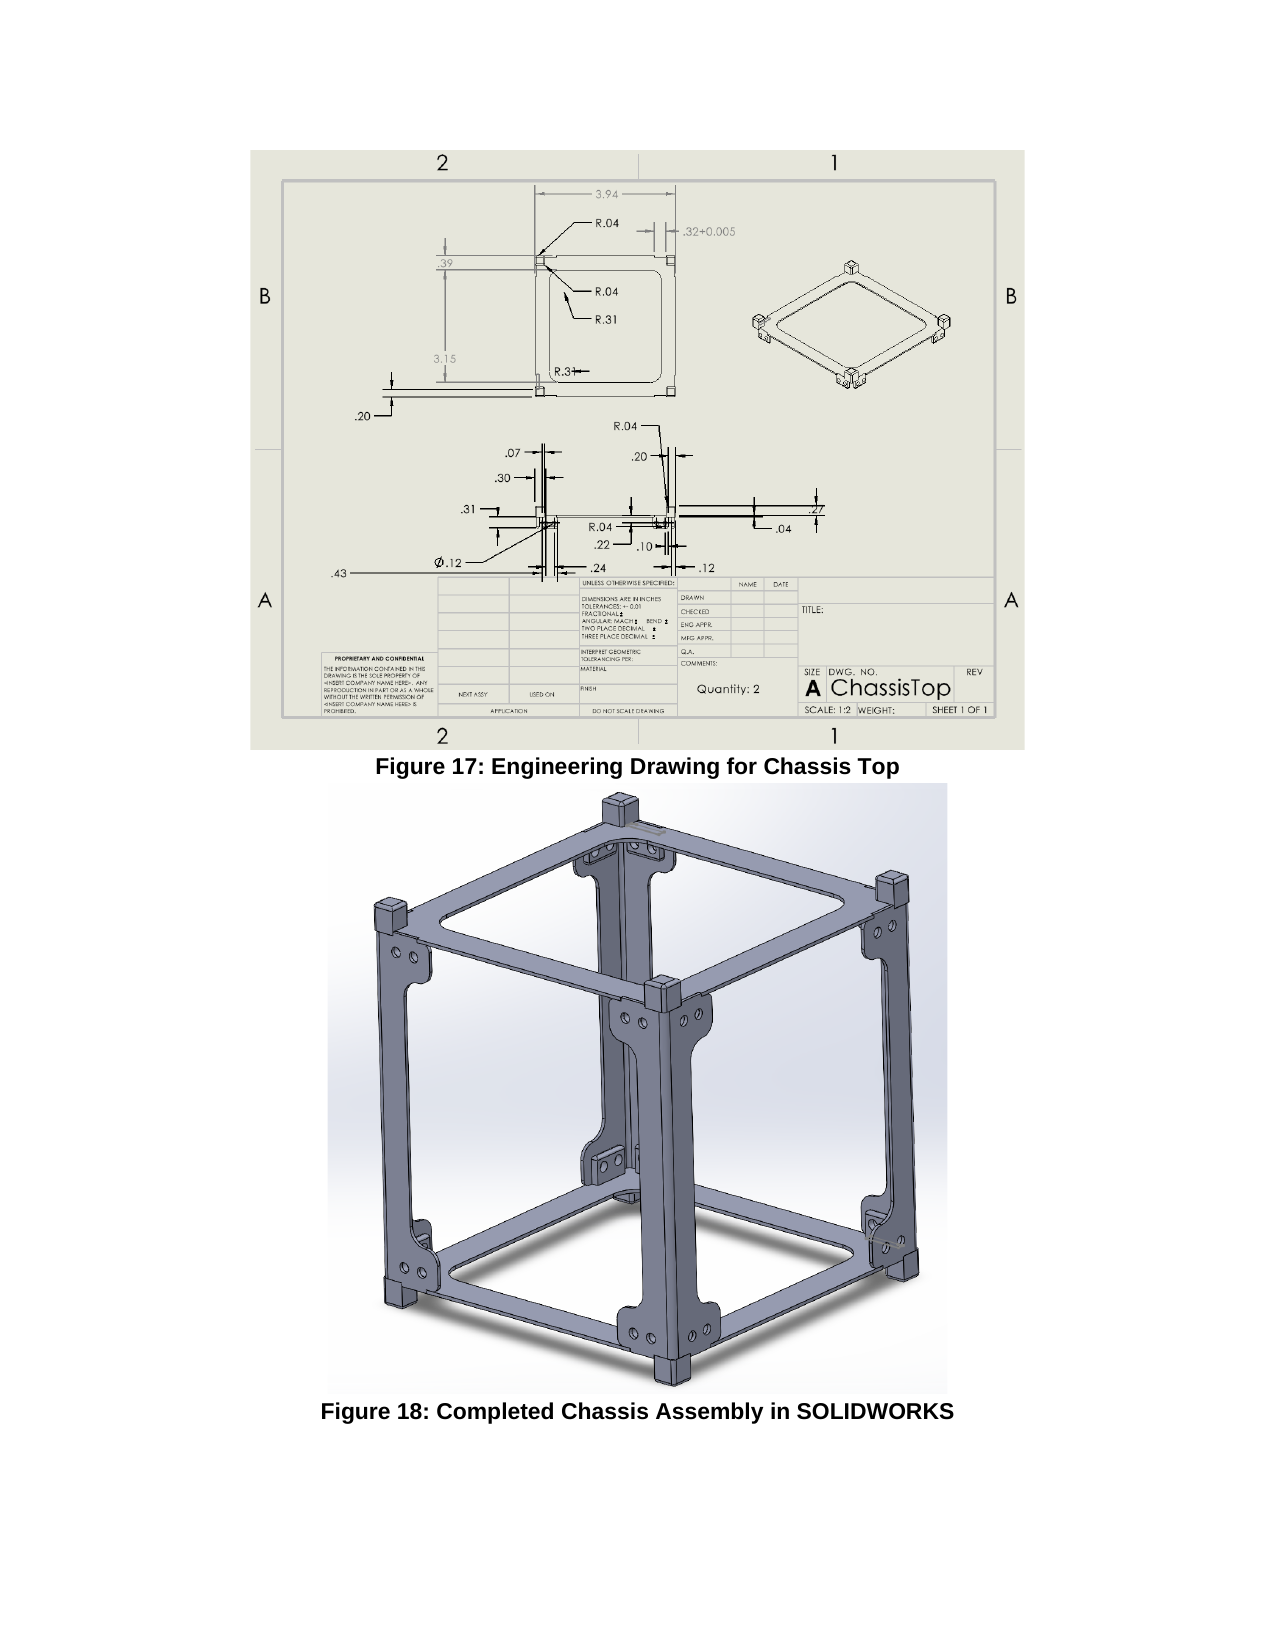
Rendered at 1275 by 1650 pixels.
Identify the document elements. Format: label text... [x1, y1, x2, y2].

text Figure 17: Engineering Drawing for Chassis Top [150, 753, 1125, 779]
picture [250, 150, 1025, 750]
picture [327, 783, 948, 1394]
text Figure 18: Completed Chassis Assembly in SOLIDWORKS [150, 1398, 1125, 1424]
